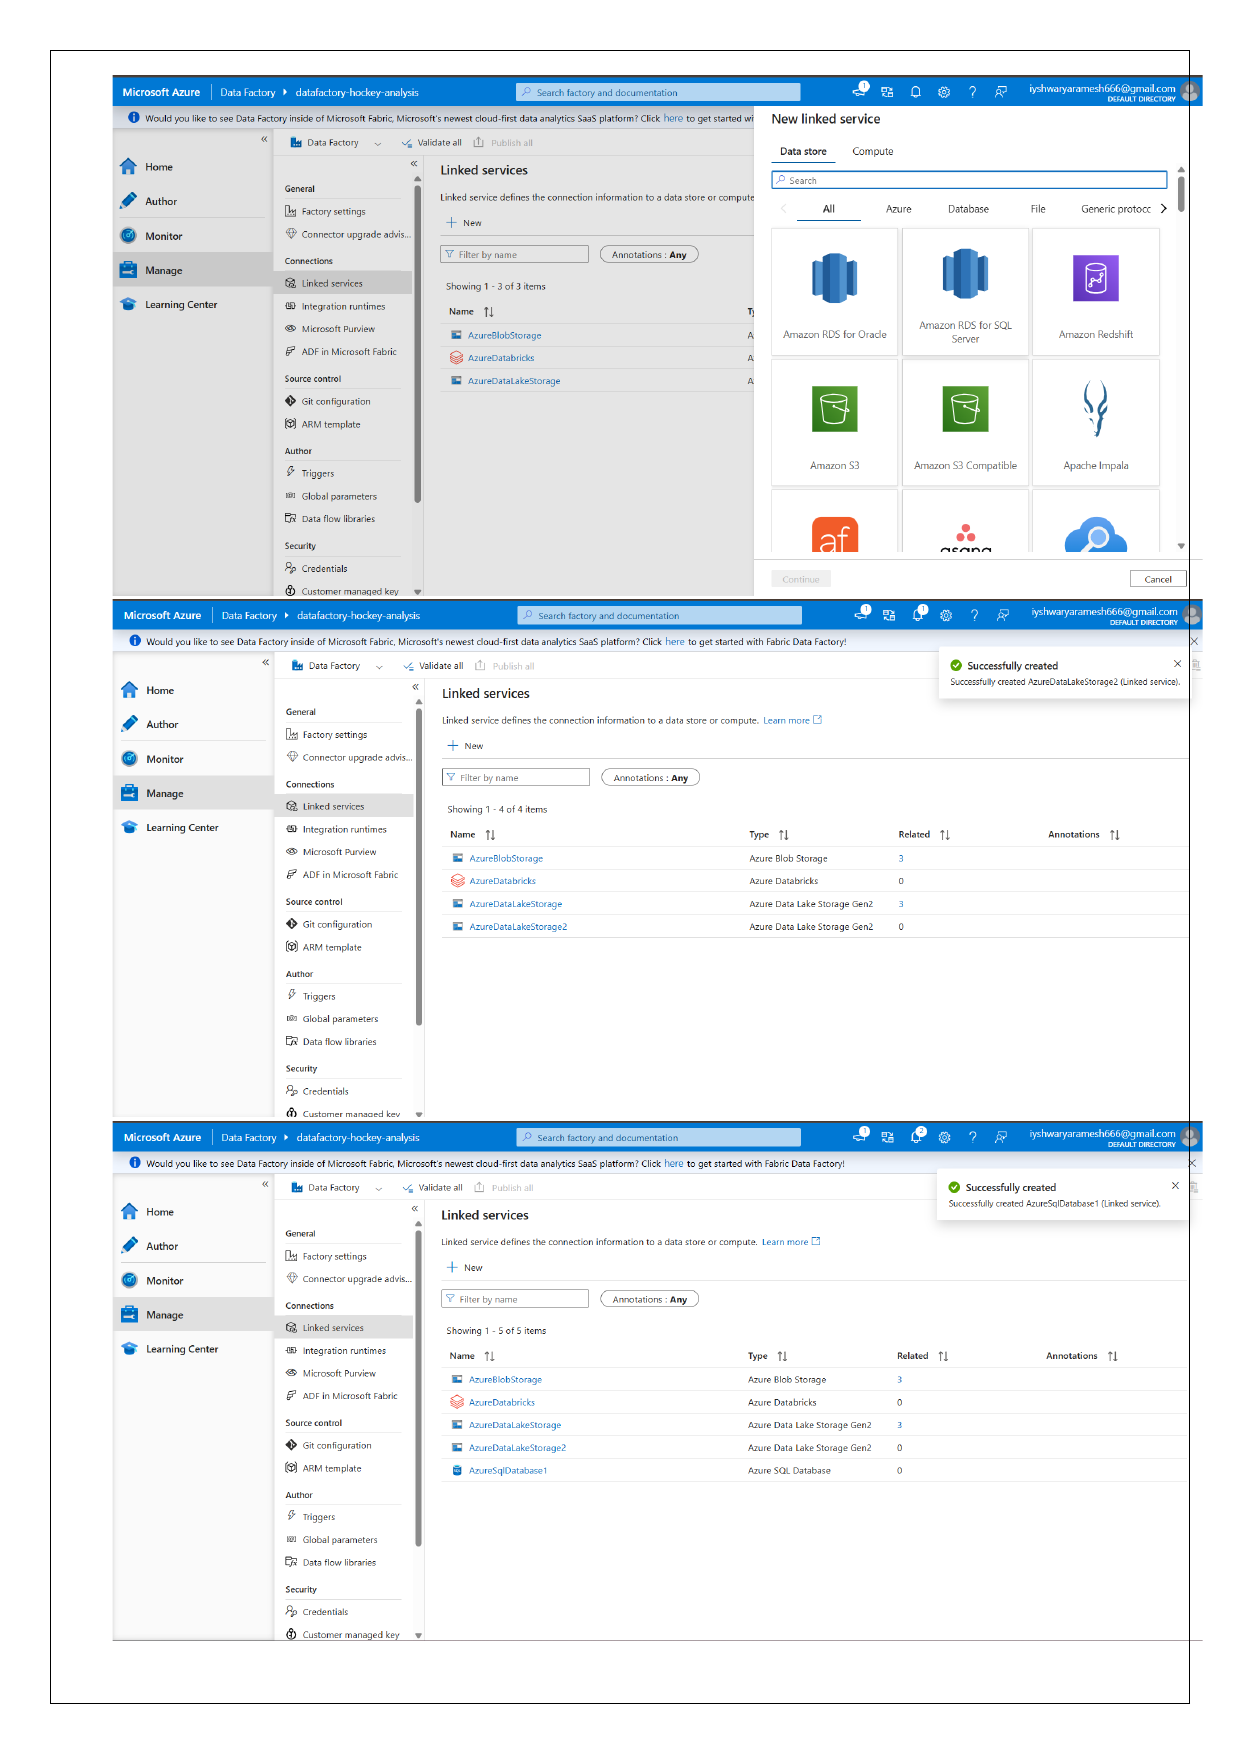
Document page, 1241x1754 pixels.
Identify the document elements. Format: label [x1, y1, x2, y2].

picture [1190, 75, 1203, 596]
picture [1190, 599, 1203, 1117]
picture [112, 599, 1189, 1117]
picture [112, 1121, 1189, 1641]
picture [1190, 1121, 1203, 1641]
picture [112, 75, 1189, 596]
